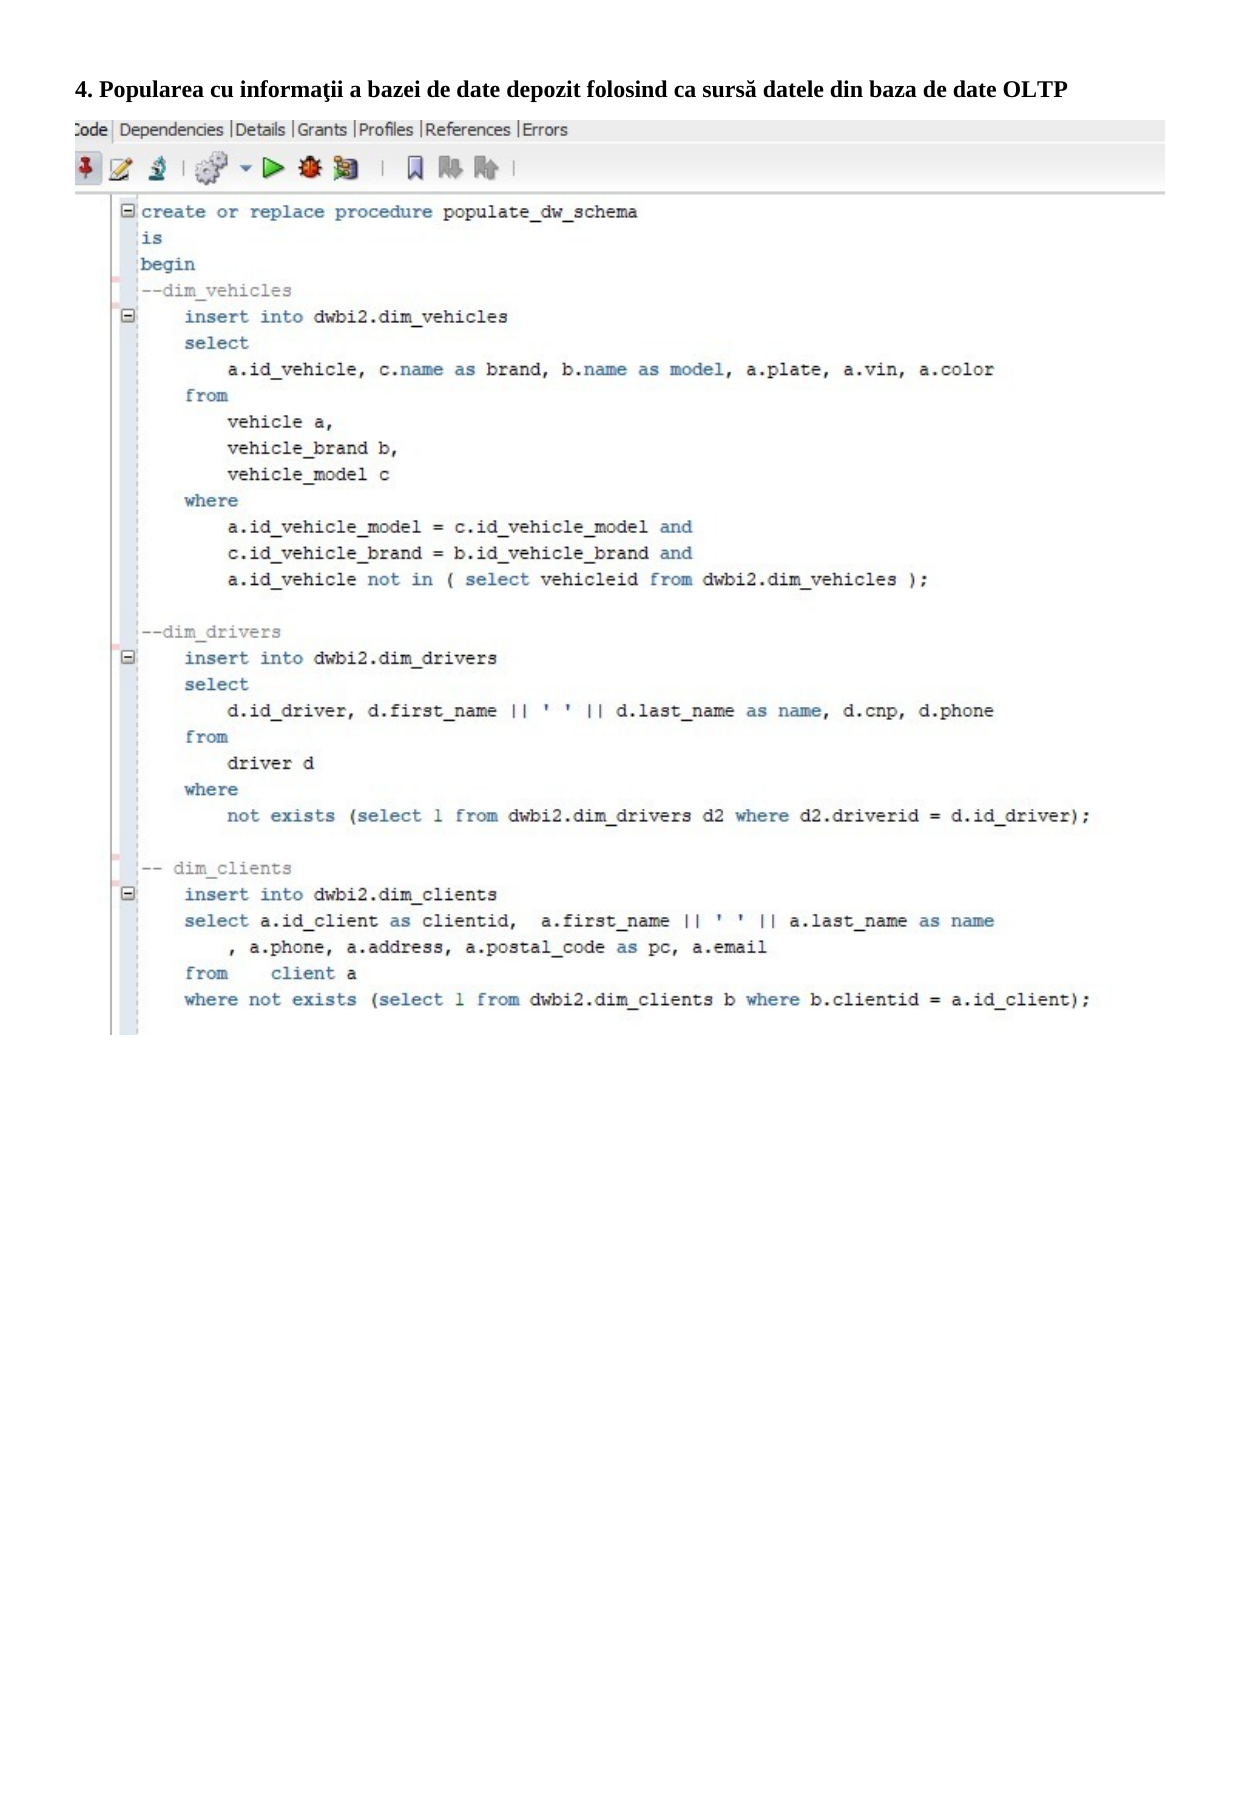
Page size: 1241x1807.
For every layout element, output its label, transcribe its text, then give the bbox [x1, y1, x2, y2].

picture [75, 120, 1166, 1035]
text 4. Popularea cu informaţii a bazei de date depozit folosind ca sursă datele din baza de date OLTP [75, 75, 1165, 103]
